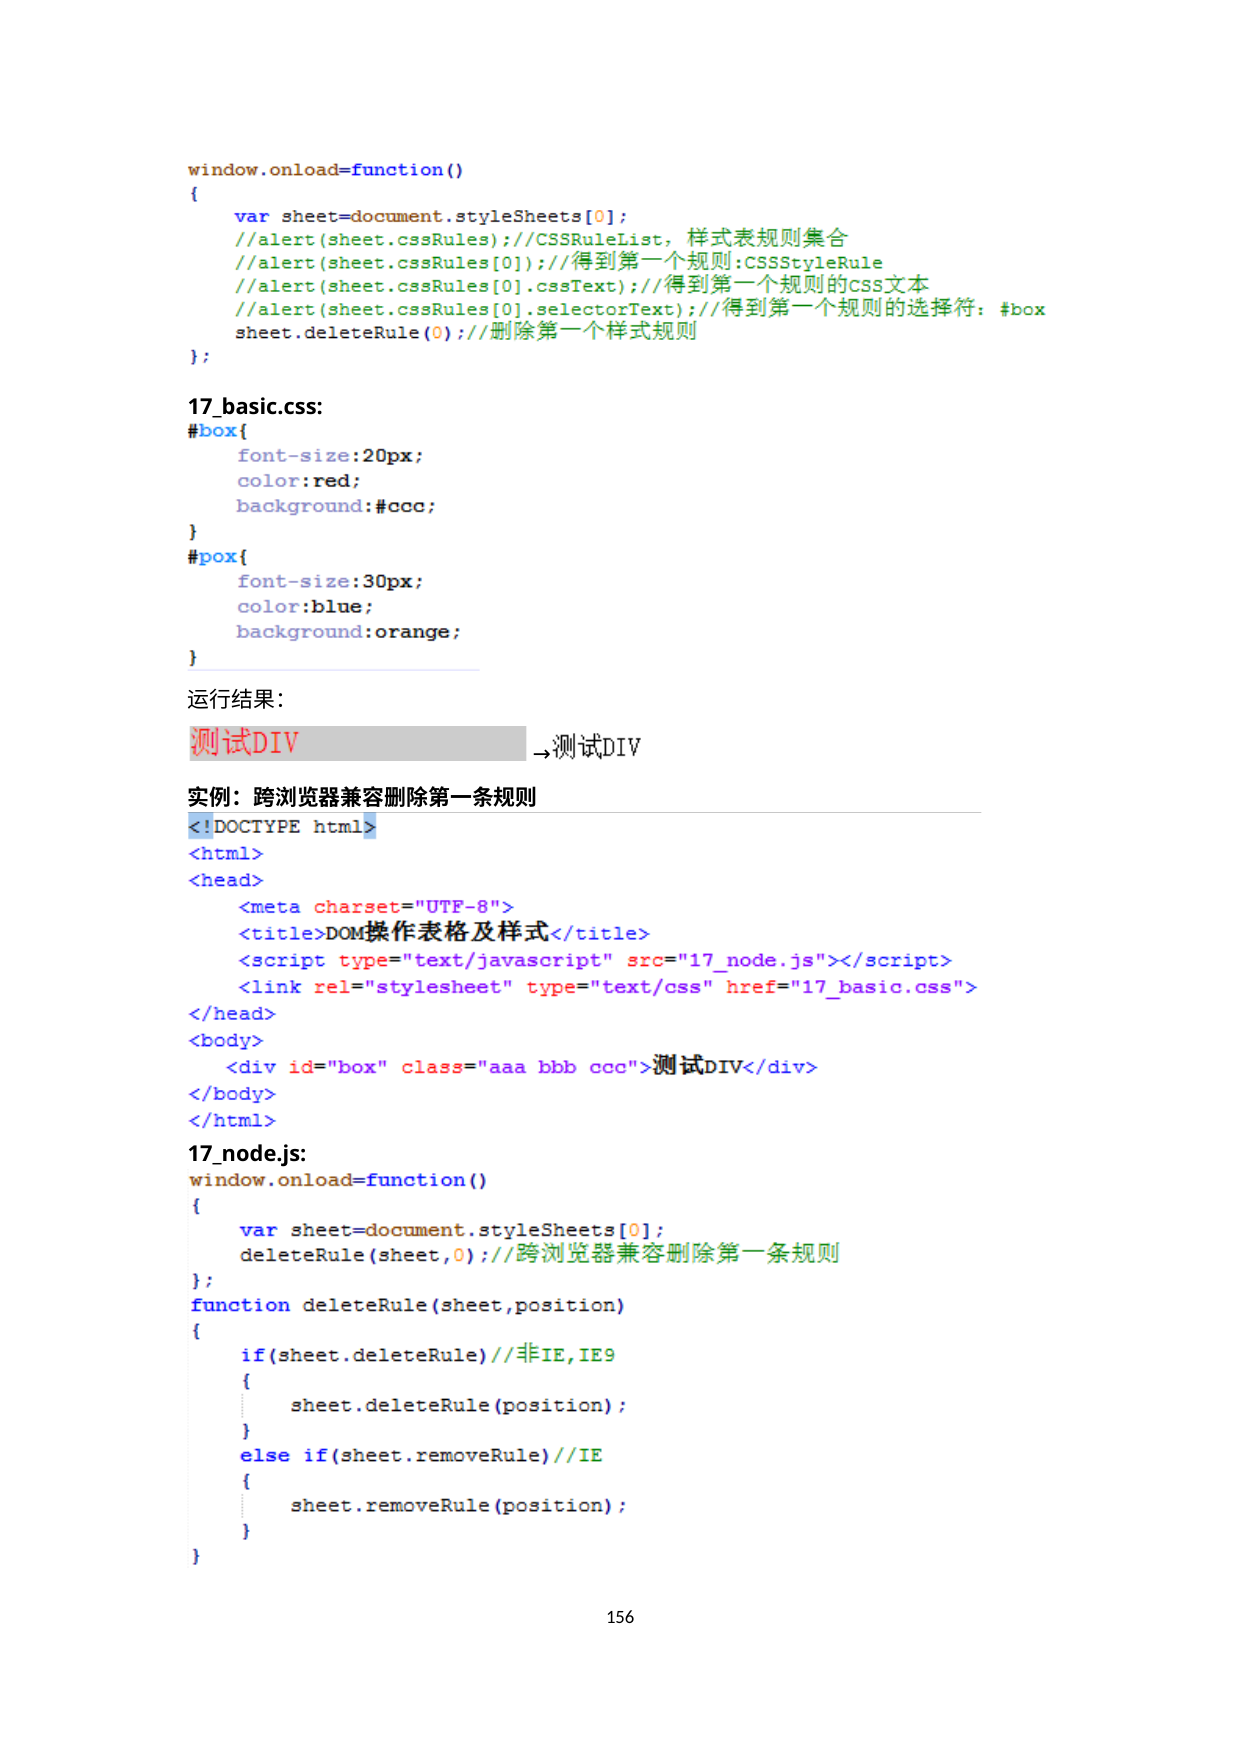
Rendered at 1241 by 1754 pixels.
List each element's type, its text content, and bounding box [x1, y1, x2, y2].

text 17_node.js: [187, 1137, 1053, 1169]
picture [187, 1169, 849, 1568]
text 17_basic.css: [187, 389, 1053, 422]
picture [187, 162, 1053, 369]
picture [550, 732, 892, 761]
picture [187, 812, 982, 1133]
text 实例：跨浏览器兼容删除第一条规则 [187, 779, 1053, 812]
picture [187, 422, 480, 671]
picture [187, 726, 527, 761]
text 运行结果： [187, 682, 1053, 714]
